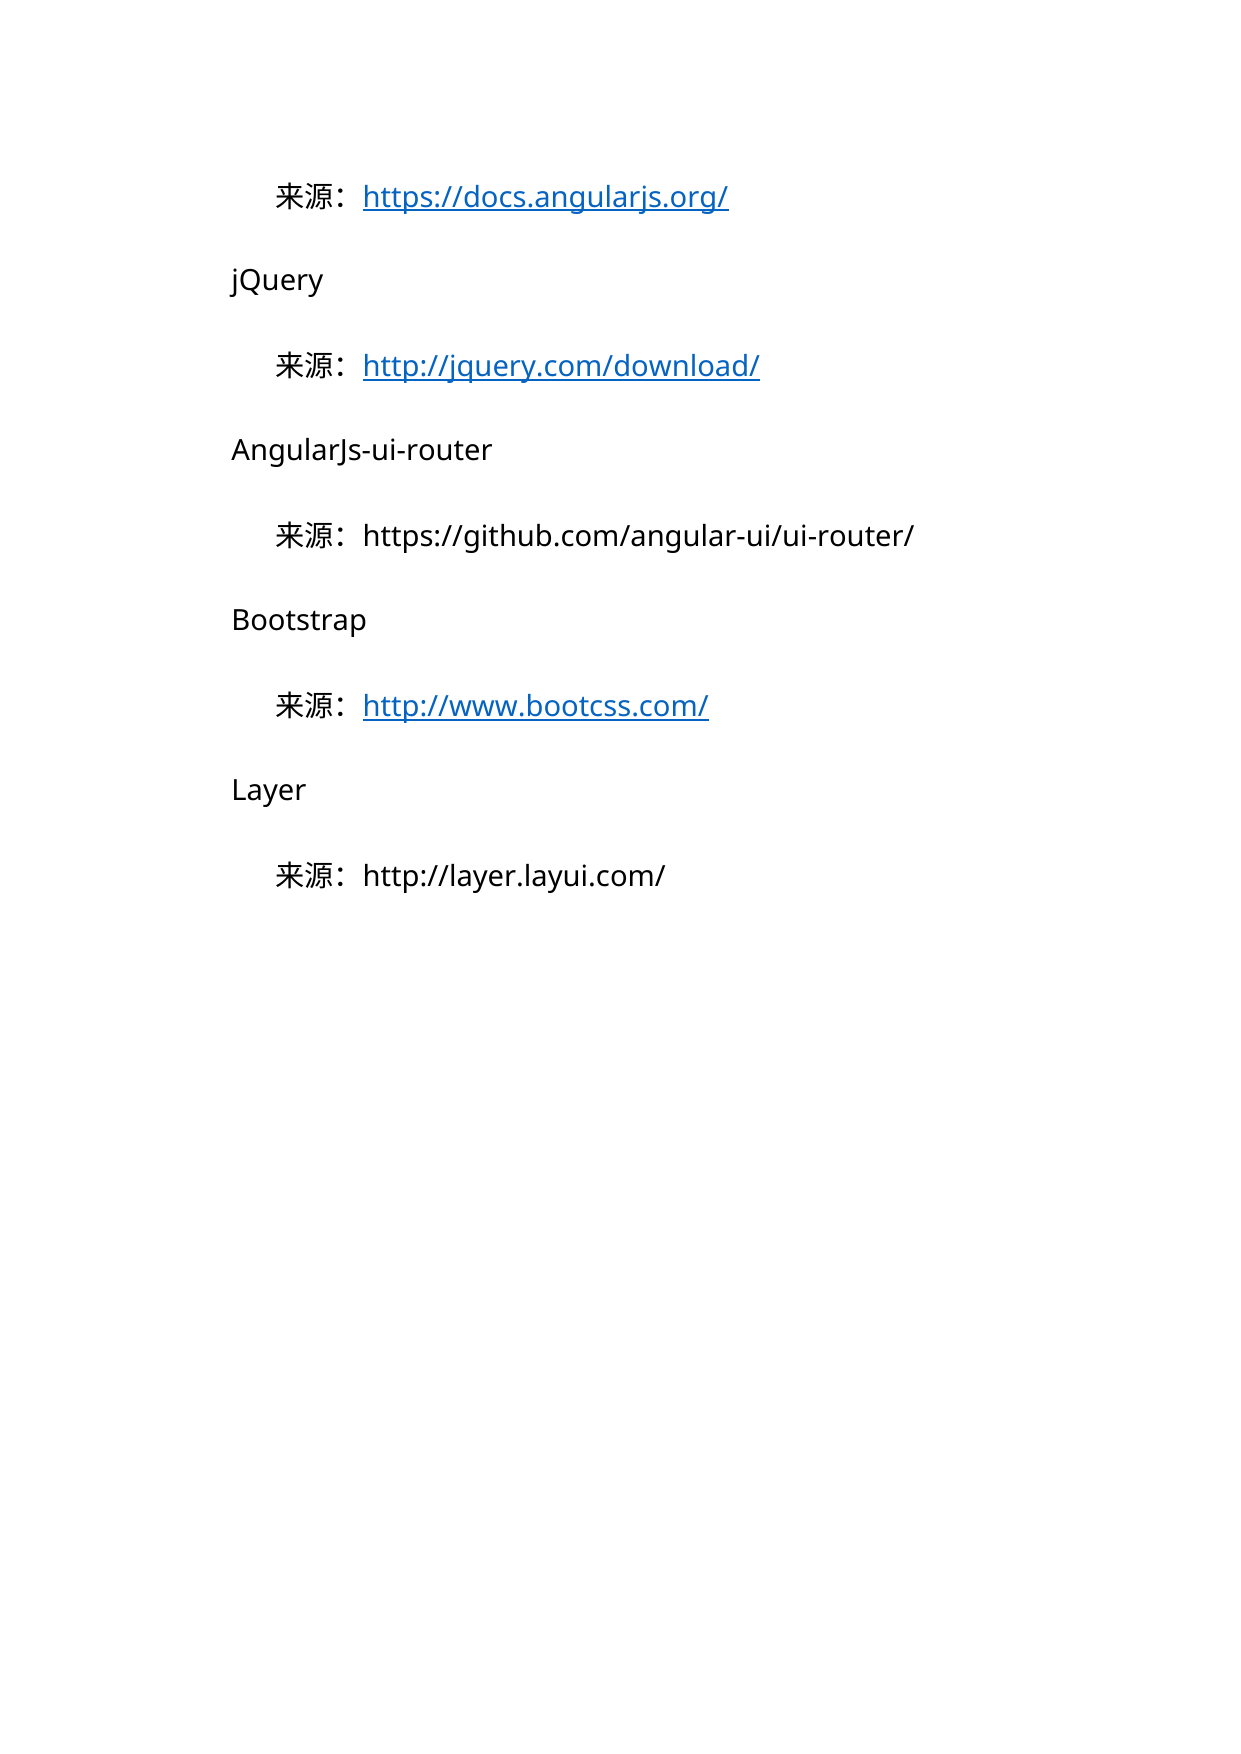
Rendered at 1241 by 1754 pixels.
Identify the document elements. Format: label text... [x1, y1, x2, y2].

list AngularJs-ui-router [231, 417, 1053, 482]
list 来源：http://jquery.com/download/ [231, 332, 1053, 397]
list jQuery [231, 247, 1053, 312]
list Layer [231, 756, 1053, 821]
list Bootstrap [231, 587, 1053, 652]
list 来源：https://github.com/angular-ui/ui-router/ [231, 502, 1053, 567]
list 来源：http://layer.layui.com/ [231, 841, 1053, 906]
list 来源：http://www.bootcss.com/ [231, 671, 1053, 736]
list 来源：https://docs.angularjs.org/ [231, 162, 1053, 227]
